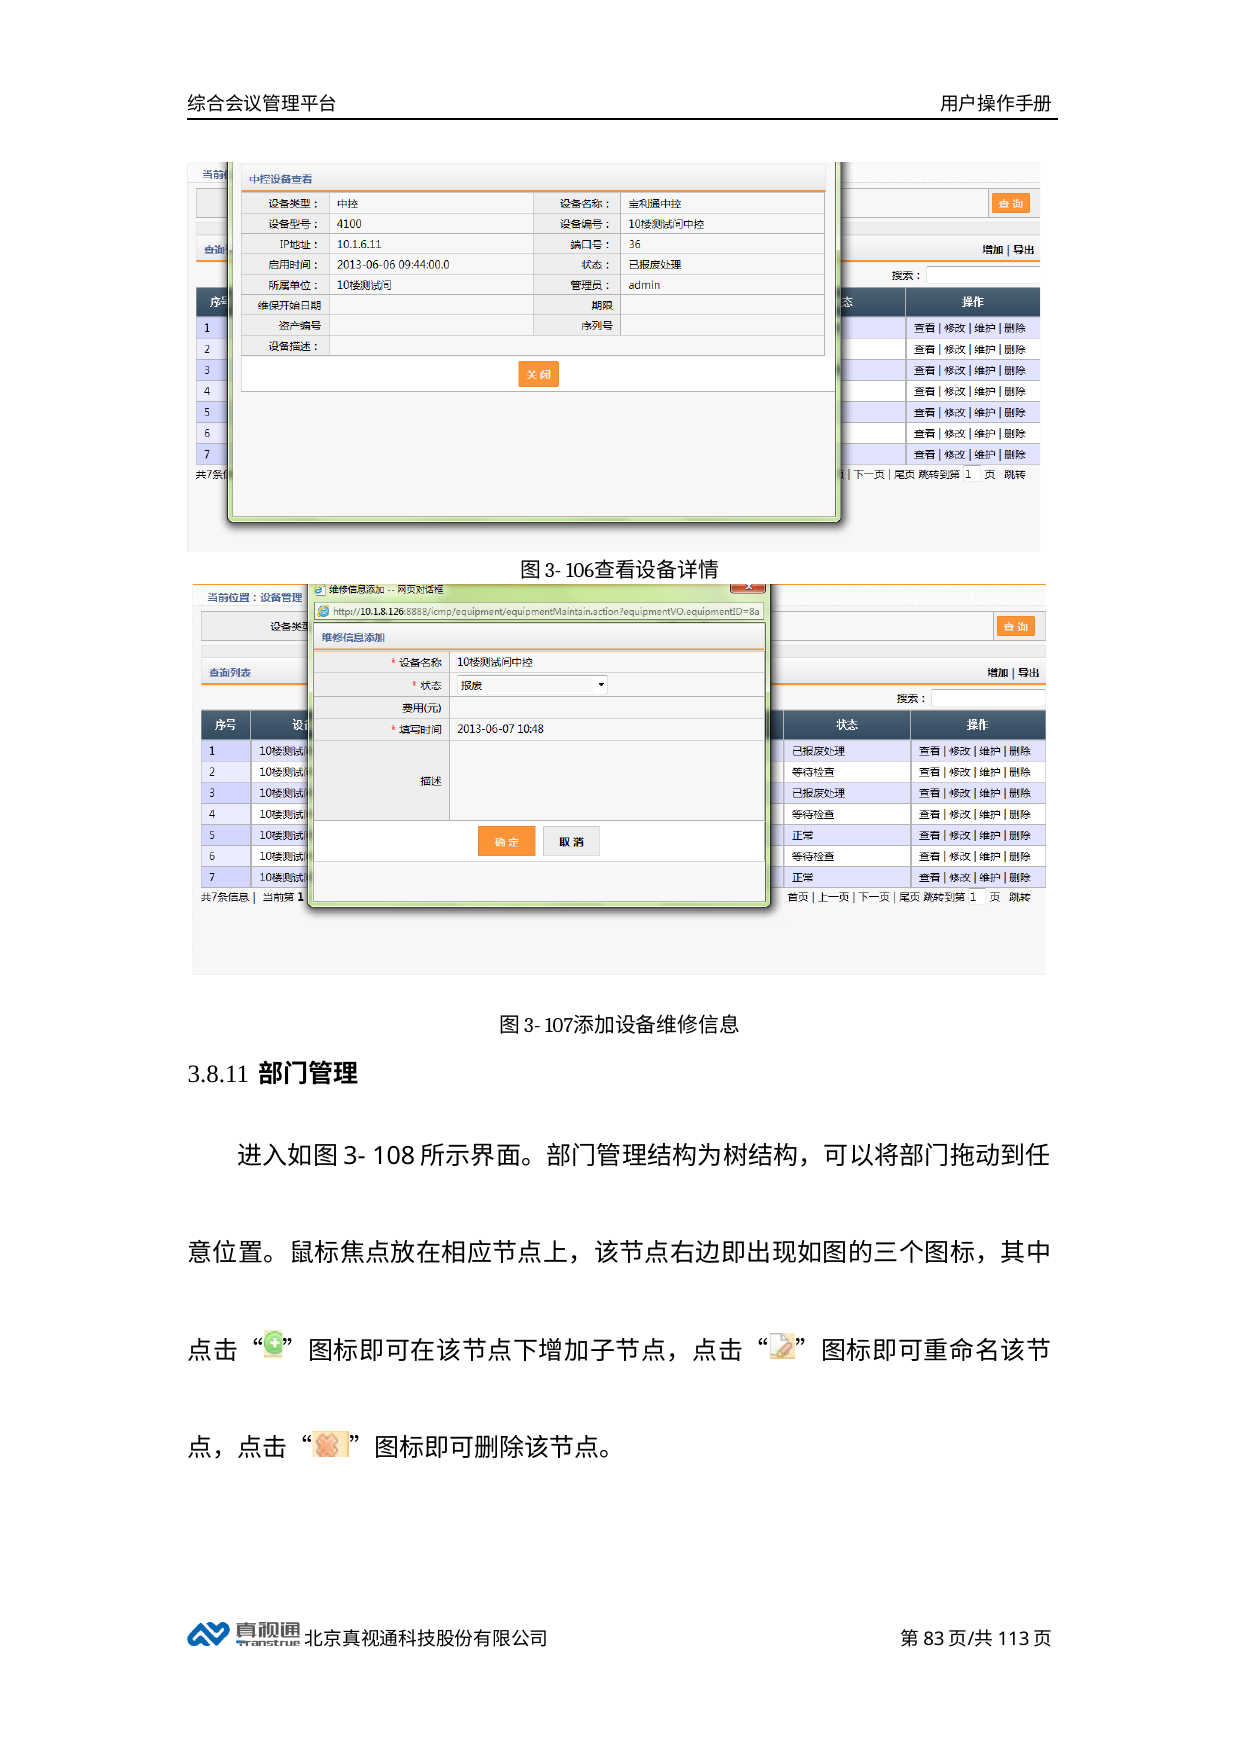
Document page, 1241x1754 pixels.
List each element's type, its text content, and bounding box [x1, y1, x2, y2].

picture [264, 1330, 283, 1359]
picture [187, 162, 1041, 552]
subtitle 部门管理 [187, 1039, 1051, 1104]
picture [312, 1431, 349, 1457]
picture [769, 1333, 796, 1359]
picture [187, 1622, 300, 1646]
picture [192, 584, 1046, 975]
